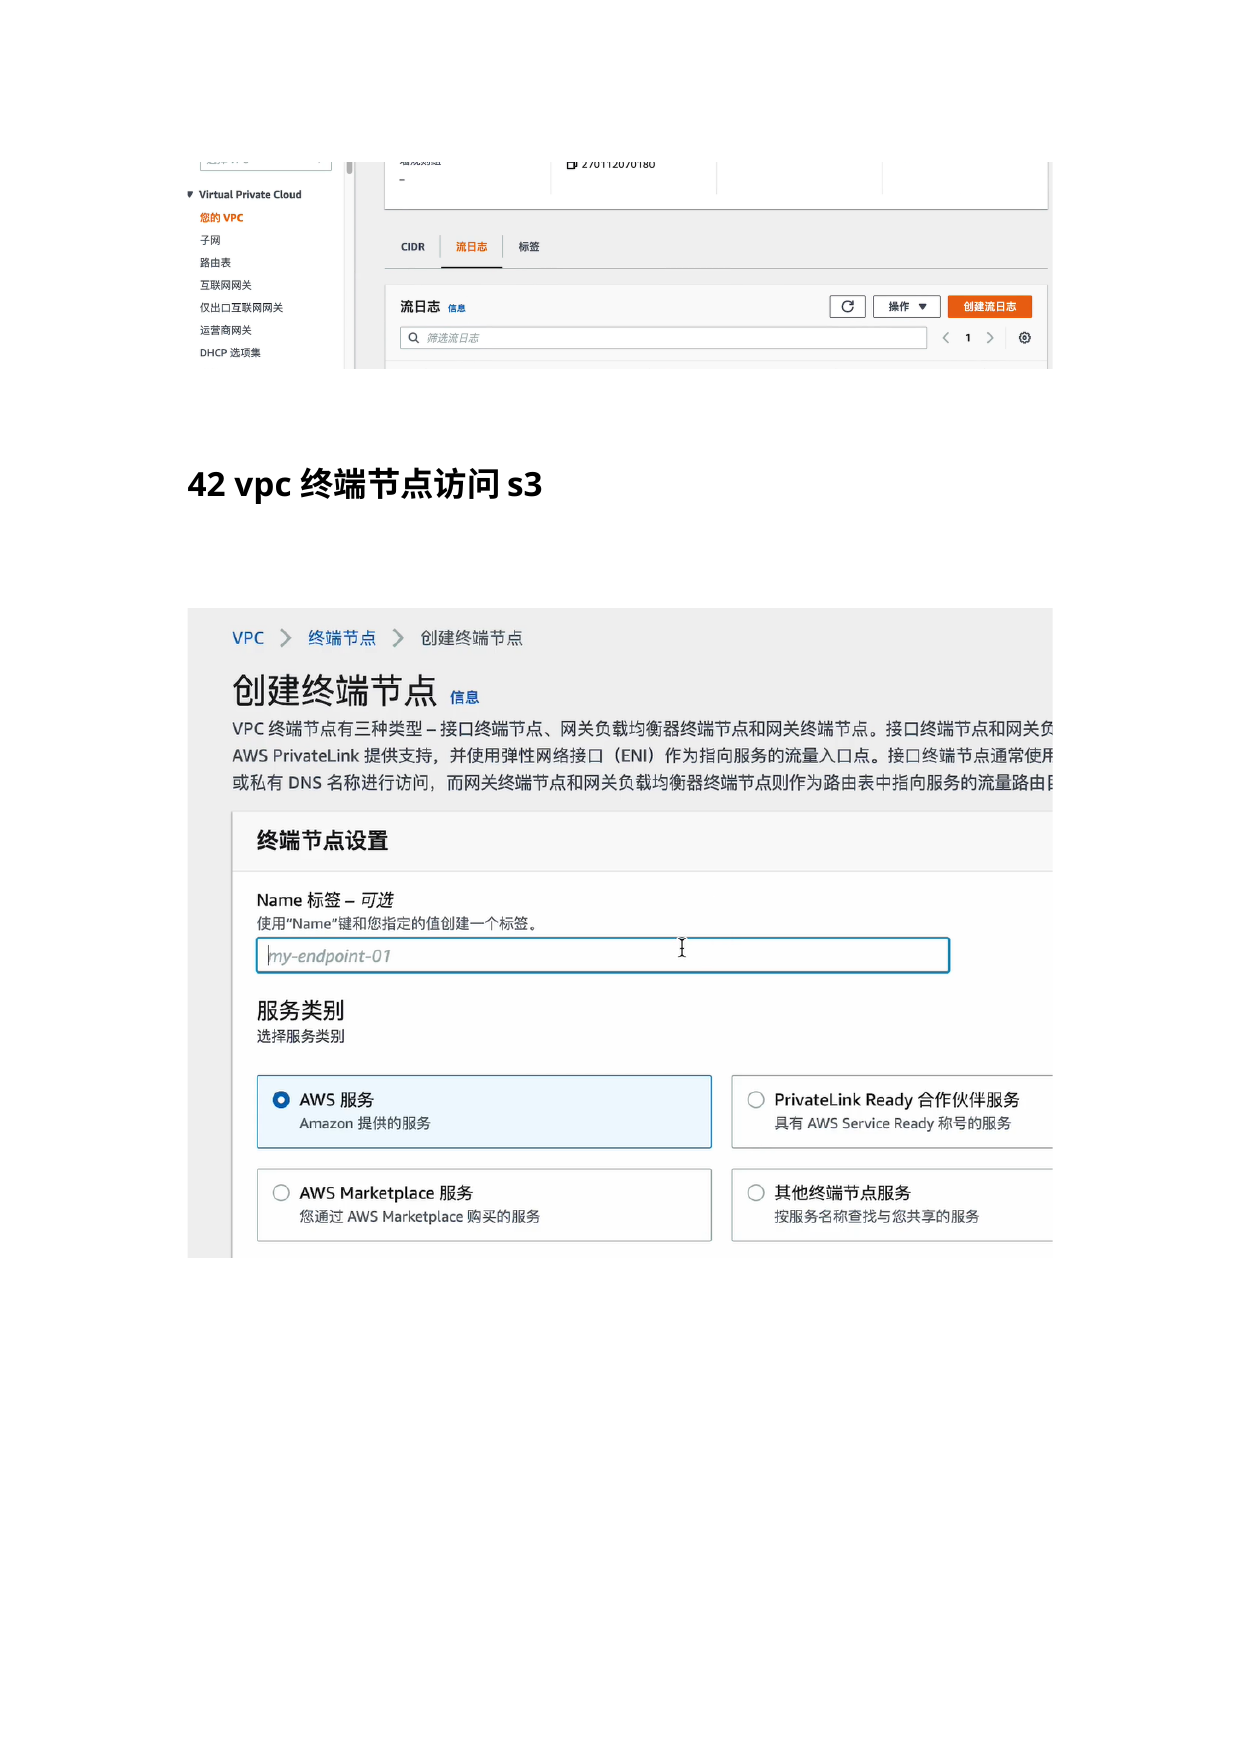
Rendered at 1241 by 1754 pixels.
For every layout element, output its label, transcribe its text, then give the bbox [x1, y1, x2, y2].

subtitle 42 vpc 终端节点访问s3 [187, 449, 1053, 514]
picture [187, 162, 1053, 369]
picture [187, 608, 1053, 1258]
